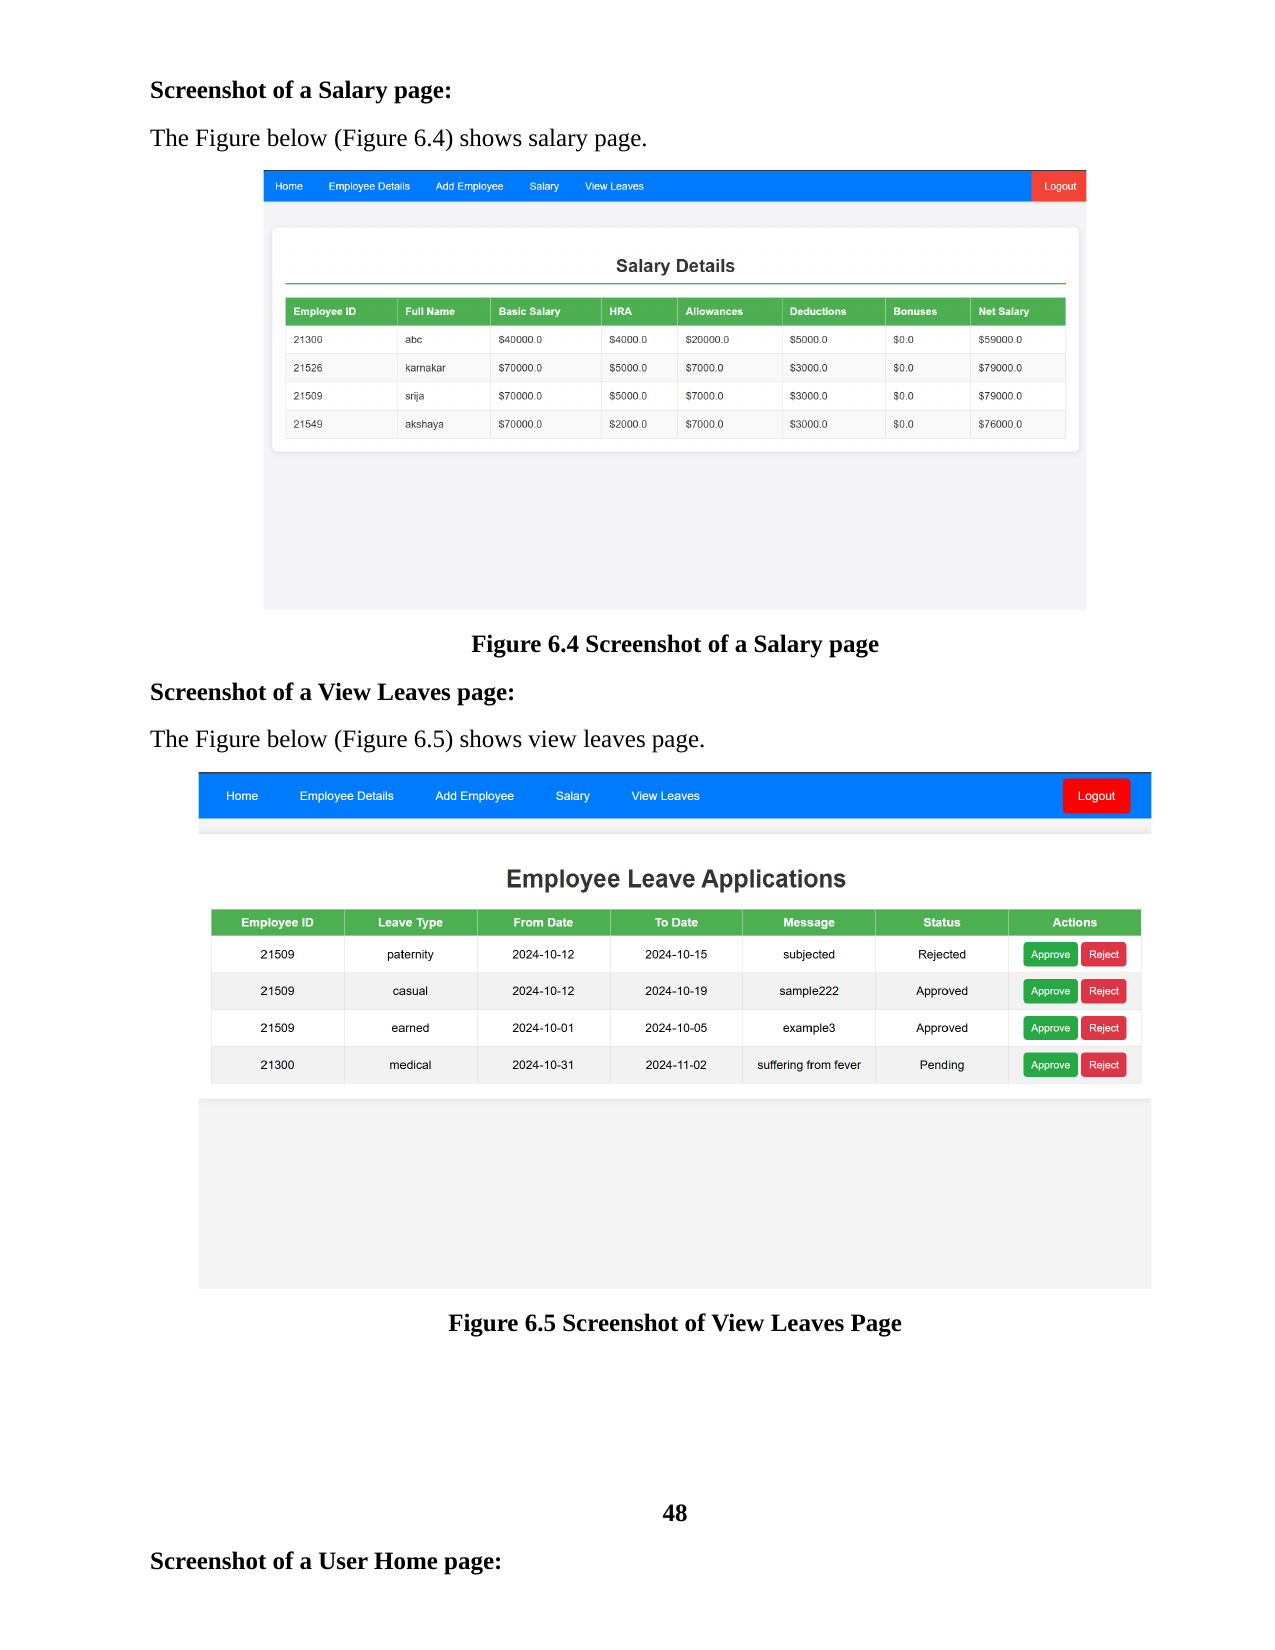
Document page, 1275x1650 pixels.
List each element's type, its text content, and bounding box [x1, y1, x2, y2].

text The Figure below (Figure 6.5) shows view leaves page. [150, 724, 1200, 753]
text Screenshot of a Salary page: [150, 75, 1200, 104]
text Screenshot of a View Leaves page: [150, 677, 1200, 705]
text Screenshot of a User Home page: [150, 1546, 1200, 1575]
text Figure 6.4 Screenshot of a Salary page [150, 629, 1200, 658]
text 48 [150, 1498, 1200, 1527]
picture [198, 772, 1152, 1289]
text The Figure below (Figure 6.4) shows salary page. [150, 123, 1200, 151]
text Figure 6.5 Screenshot of View Leaves Page [150, 1308, 1200, 1336]
picture [263, 170, 1087, 610]
